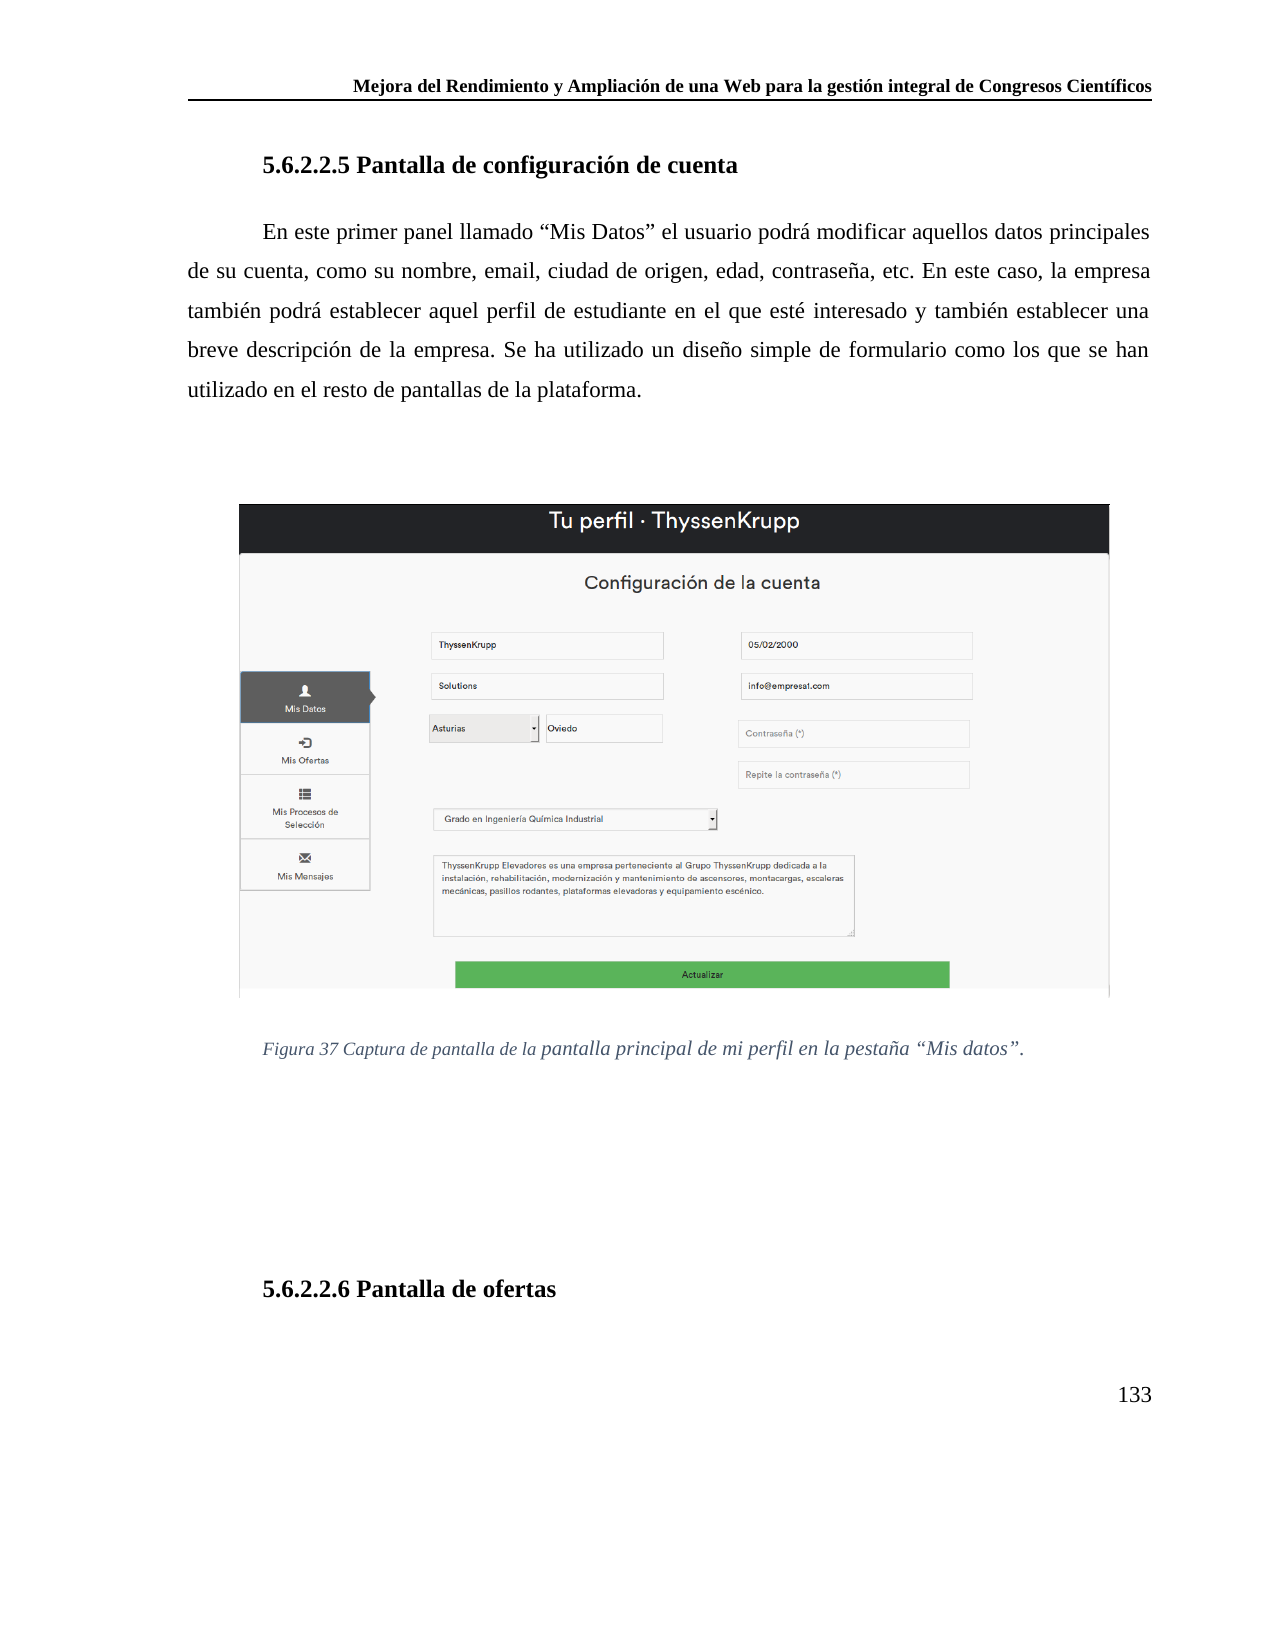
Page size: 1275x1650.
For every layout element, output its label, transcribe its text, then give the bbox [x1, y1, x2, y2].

subtitle 5.6.2.2.5 Pantalla de configuración de cuenta [187, 150, 1152, 179]
subtitle 5.6.2.2.6 Pantalla de ofertas [187, 1274, 1152, 1303]
picture [239, 504, 1110, 998]
text En este primer panel llamado “Mis Datos” el usuario podrá modificar aquellos datos principales de su cuenta, como su nombre, email, ciudad de origen, edad, contraseña, etc. En este caso, la empresa también podrá establecer aquel perfil de estudiante en el que esté interesado y también establecer una breve descripción de la empresa. Se ha utilizado un diseño simple de formulario como los que se han utilizado en el resto de pantallas de la plataforma. [187, 218, 1152, 402]
